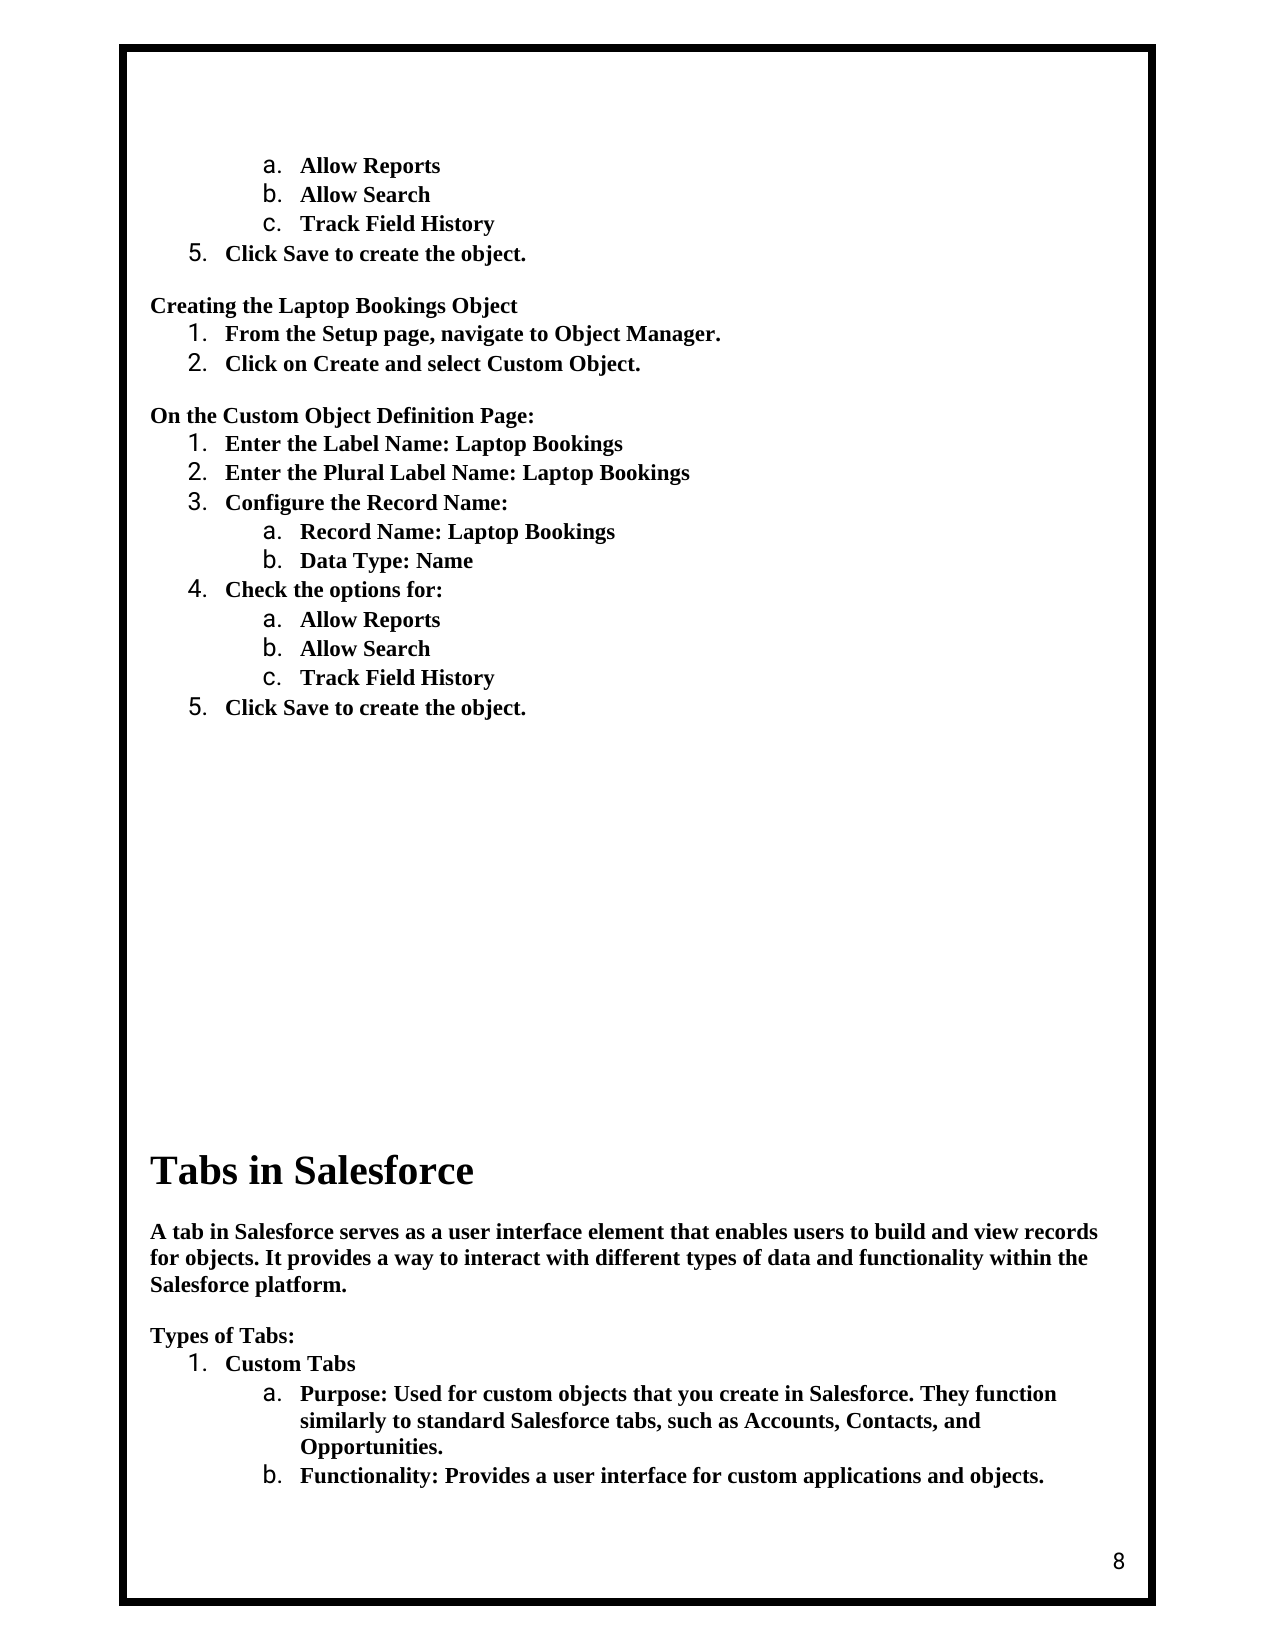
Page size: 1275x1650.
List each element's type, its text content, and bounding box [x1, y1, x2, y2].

list Record Name: Laptop Bookings [262, 516, 1125, 545]
list Functionality: Provides a user interface for custom applications and objects. [262, 1460, 1125, 1489]
list Allow Search [262, 179, 1125, 208]
list Allow Search [262, 633, 1125, 662]
text Tabs in Salesforce [150, 1145, 1125, 1193]
text Creating the Laptop Bookings Object [150, 292, 1125, 318]
list Track Field History [262, 208, 1125, 238]
list Enter the Plural Label Name: Laptop Bookings [187, 458, 1125, 487]
list Allow Reports [262, 150, 1125, 179]
list From the Setup page, navigate to Object Manager. [187, 318, 1125, 348]
list Allow Reports [262, 604, 1125, 633]
list Click on Create and select Custom Object. [187, 348, 1125, 377]
list Data Type: Name [262, 545, 1125, 575]
list Enter the Label Name: Laptop Bookings [187, 428, 1125, 458]
list Configure the Record Name: [187, 487, 1125, 516]
list Custom Tabs [187, 1348, 1125, 1378]
list Click Save to create the object. [187, 238, 1125, 267]
text On the Custom Object Definition Page: [150, 402, 1125, 428]
list Track Field History [262, 662, 1125, 692]
list Purpose: Used for custom objects that you create in Salesforce. They function similarly to standard Salesforce tabs, such as Accounts, Contacts, and Opportunities. [262, 1378, 1125, 1460]
text Types of Tabs: [150, 1322, 1125, 1348]
list Click Save to create the object. [187, 692, 1125, 721]
list Check the options for: [187, 575, 1125, 604]
text A tab in Salesforce serves as a user interface element that enables users to build and view records for objects. It provides a way to interact with different types of data and functionality within the Salesforce platform. [150, 1218, 1125, 1297]
